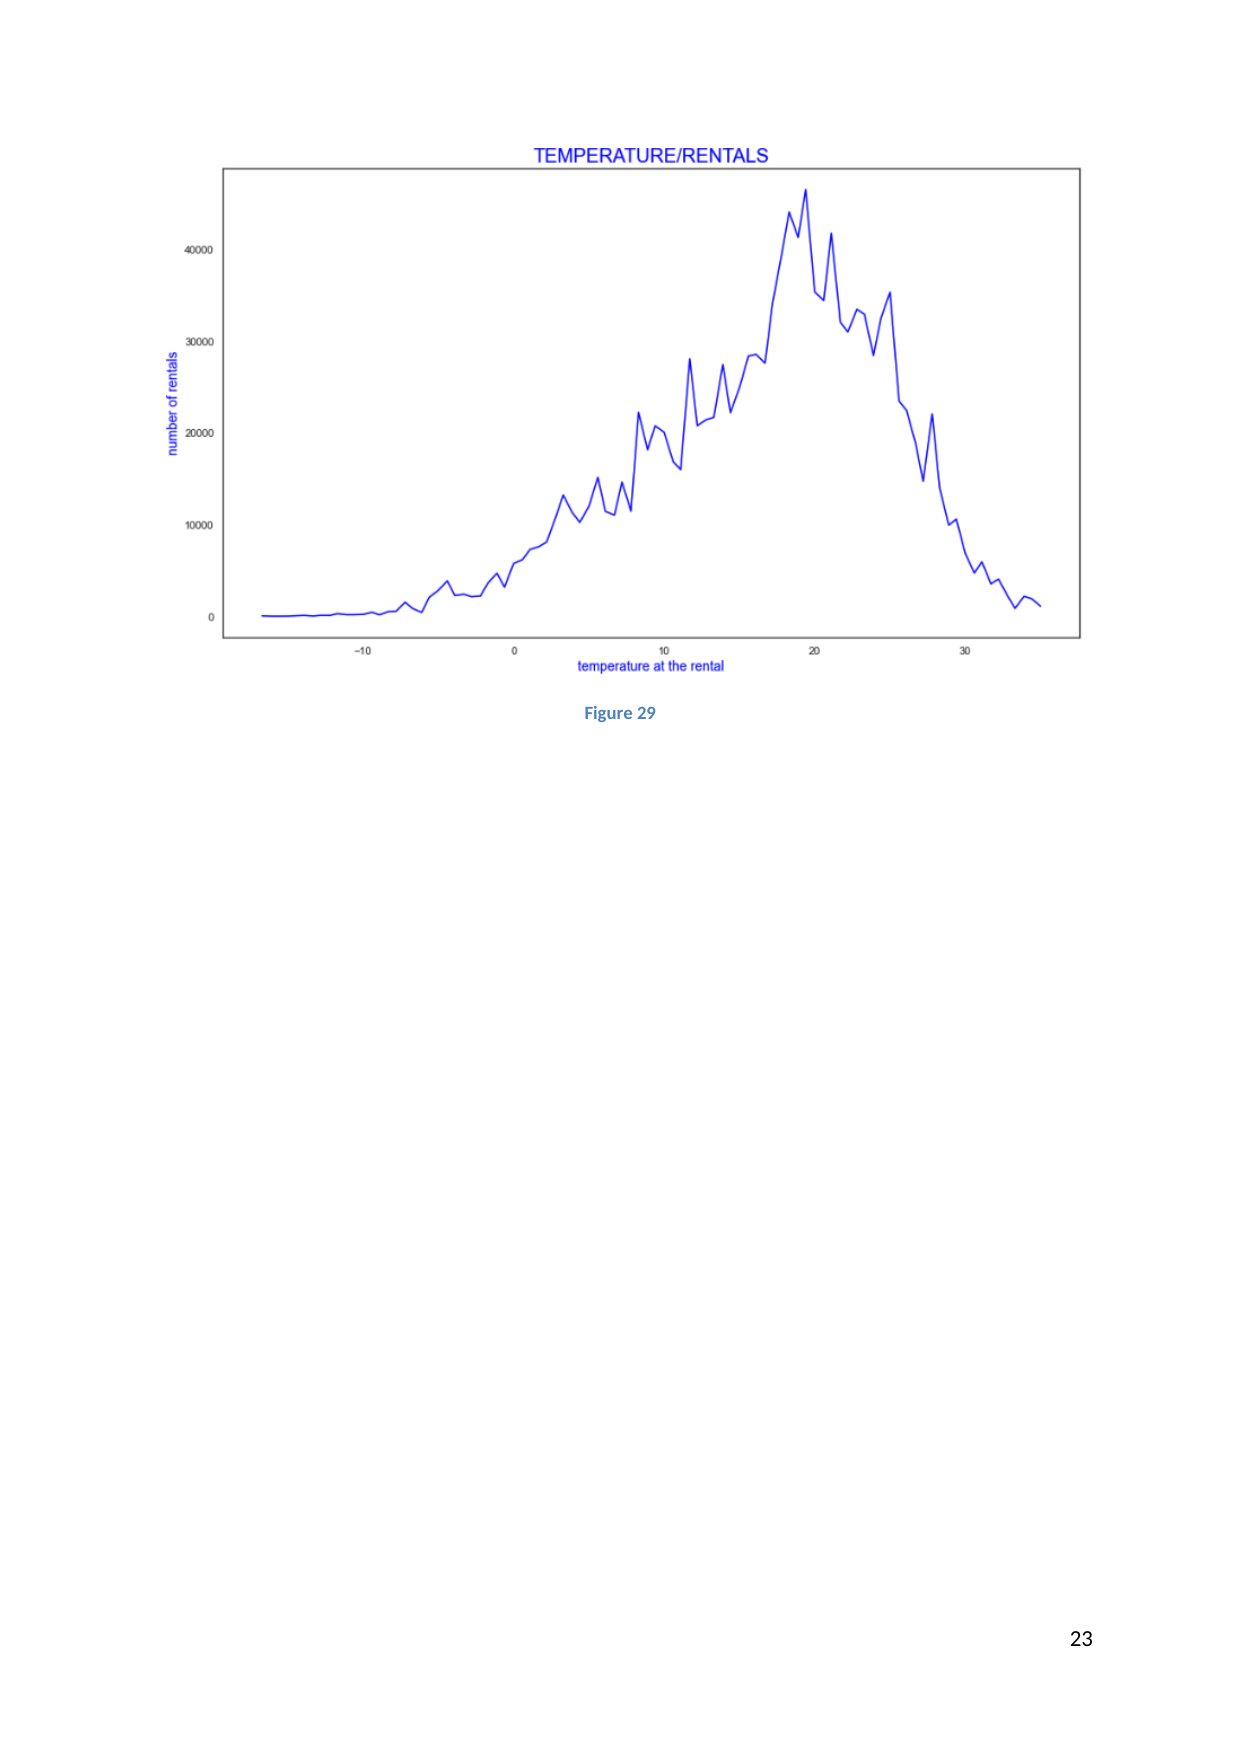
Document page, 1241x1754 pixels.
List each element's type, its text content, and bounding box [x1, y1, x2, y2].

picture [147, 147, 1093, 676]
